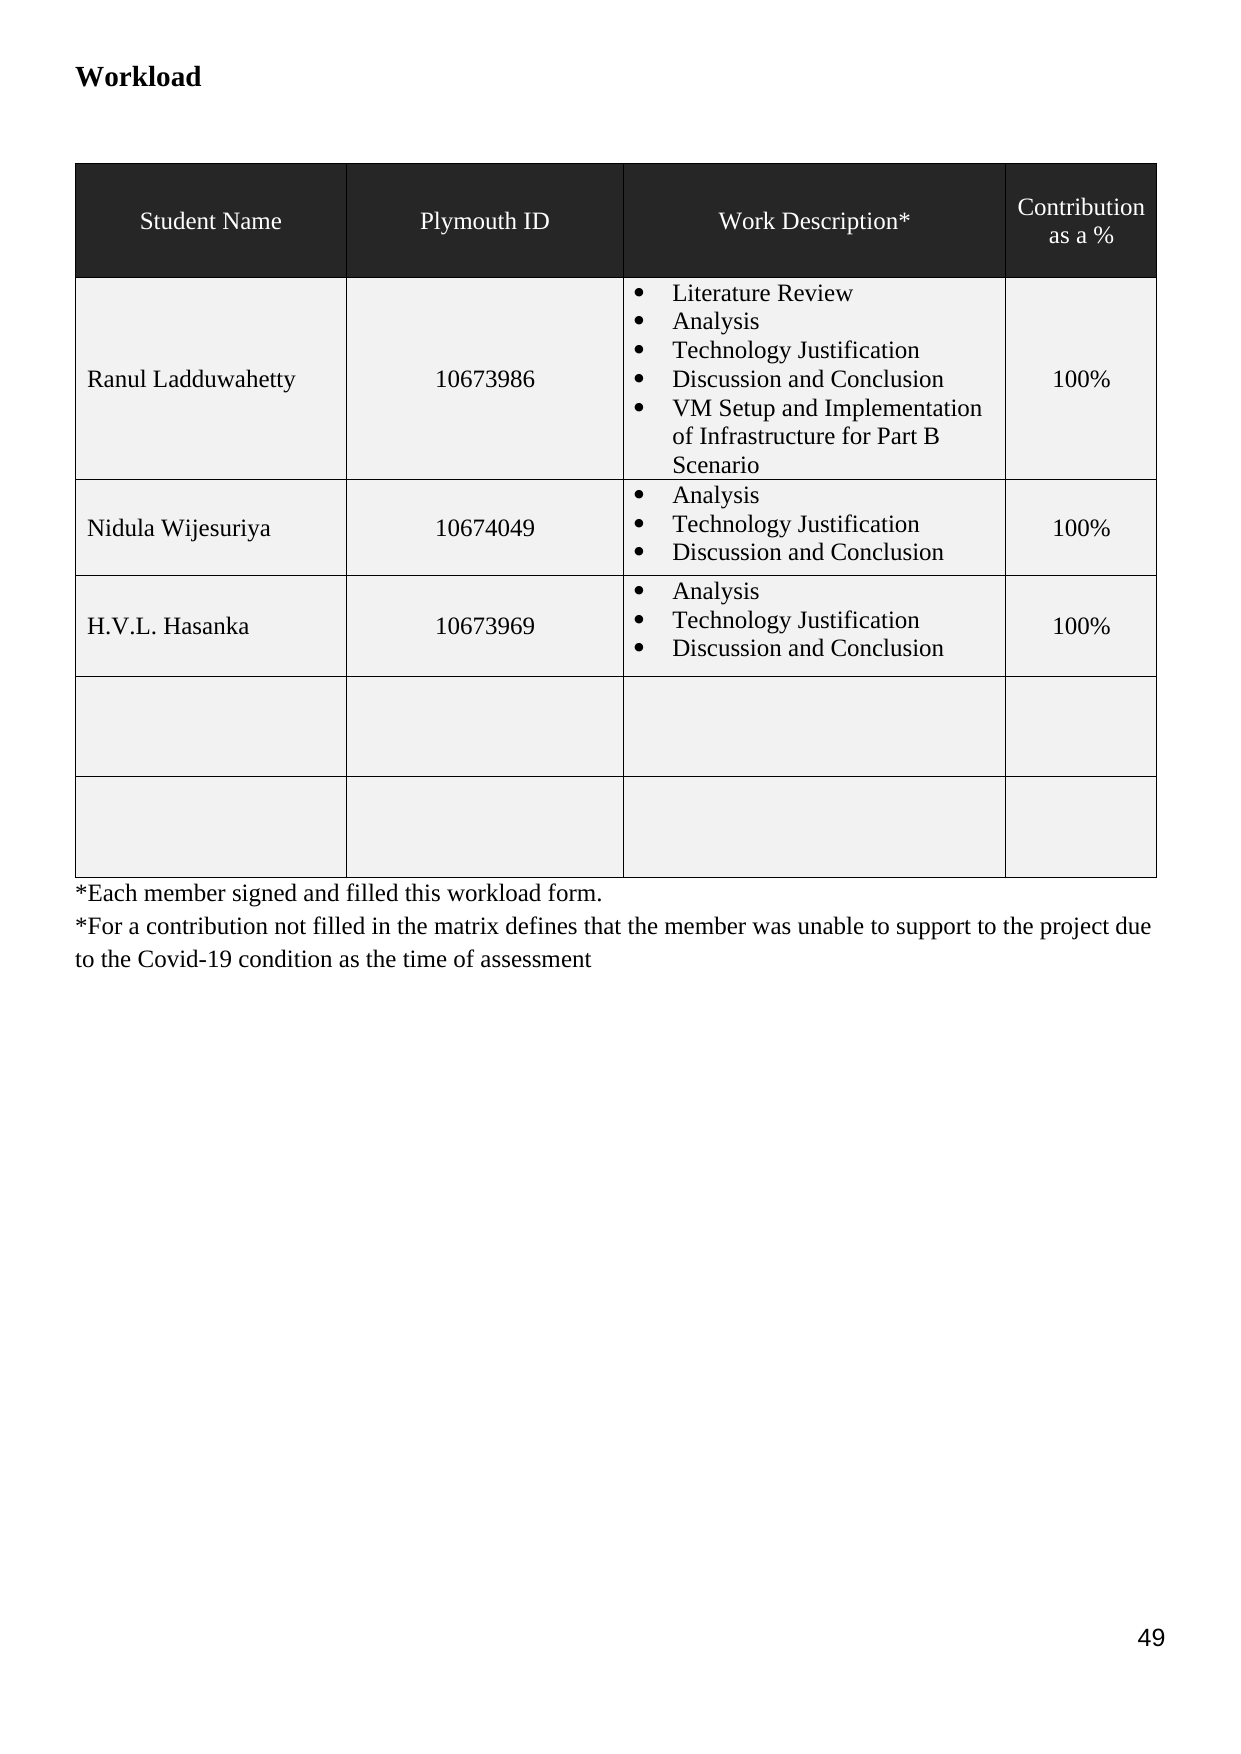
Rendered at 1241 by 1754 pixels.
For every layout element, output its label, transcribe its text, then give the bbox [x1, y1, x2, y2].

table_cell Analysis Technology Justification Discussion and Conclusion [624, 480, 1005, 575]
table_cell [347, 777, 623, 877]
table_cell Ranul Ladduwahetty [76, 278, 346, 479]
table_cell 10673969 [347, 576, 623, 676]
table_cell Literature Review Analysis Technology Justification Discussion and Conclusion VM Setup and Implementation of Infrastructure for Part B Scenario [624, 278, 1005, 479]
subtitle Workload [75, 59, 1165, 93]
table_header Plymouth ID [347, 164, 623, 277]
table_cell 100% [1006, 576, 1156, 676]
table_cell 10673986 [347, 278, 623, 479]
table_cell [76, 777, 346, 877]
table_header Student Name [76, 164, 346, 277]
table_cell 100% [1006, 278, 1156, 479]
table_cell Analysis Technology Justification Discussion and Conclusion [624, 576, 1005, 676]
table_cell [347, 677, 623, 776]
text *Each member signed and filled this workload form. [75, 878, 1165, 907]
table_cell H.V.L. Hasanka [76, 576, 346, 676]
text *For a contribution not filled in the matrix defines that the member was unable to support to the project due to the Covid-19 condition as the time of assessment [75, 911, 1165, 973]
table_cell [624, 777, 1005, 877]
table_cell [76, 677, 346, 776]
table_cell 100% [1006, 480, 1156, 575]
table_cell Nidula Wijesuriya [76, 480, 346, 575]
table_cell [1006, 677, 1156, 776]
table_cell [624, 677, 1005, 776]
table_header Contribution as a % [1006, 164, 1156, 277]
table_header Work Description* [624, 164, 1005, 277]
table_cell [1006, 777, 1156, 877]
table_cell 10674049 [347, 480, 623, 575]
